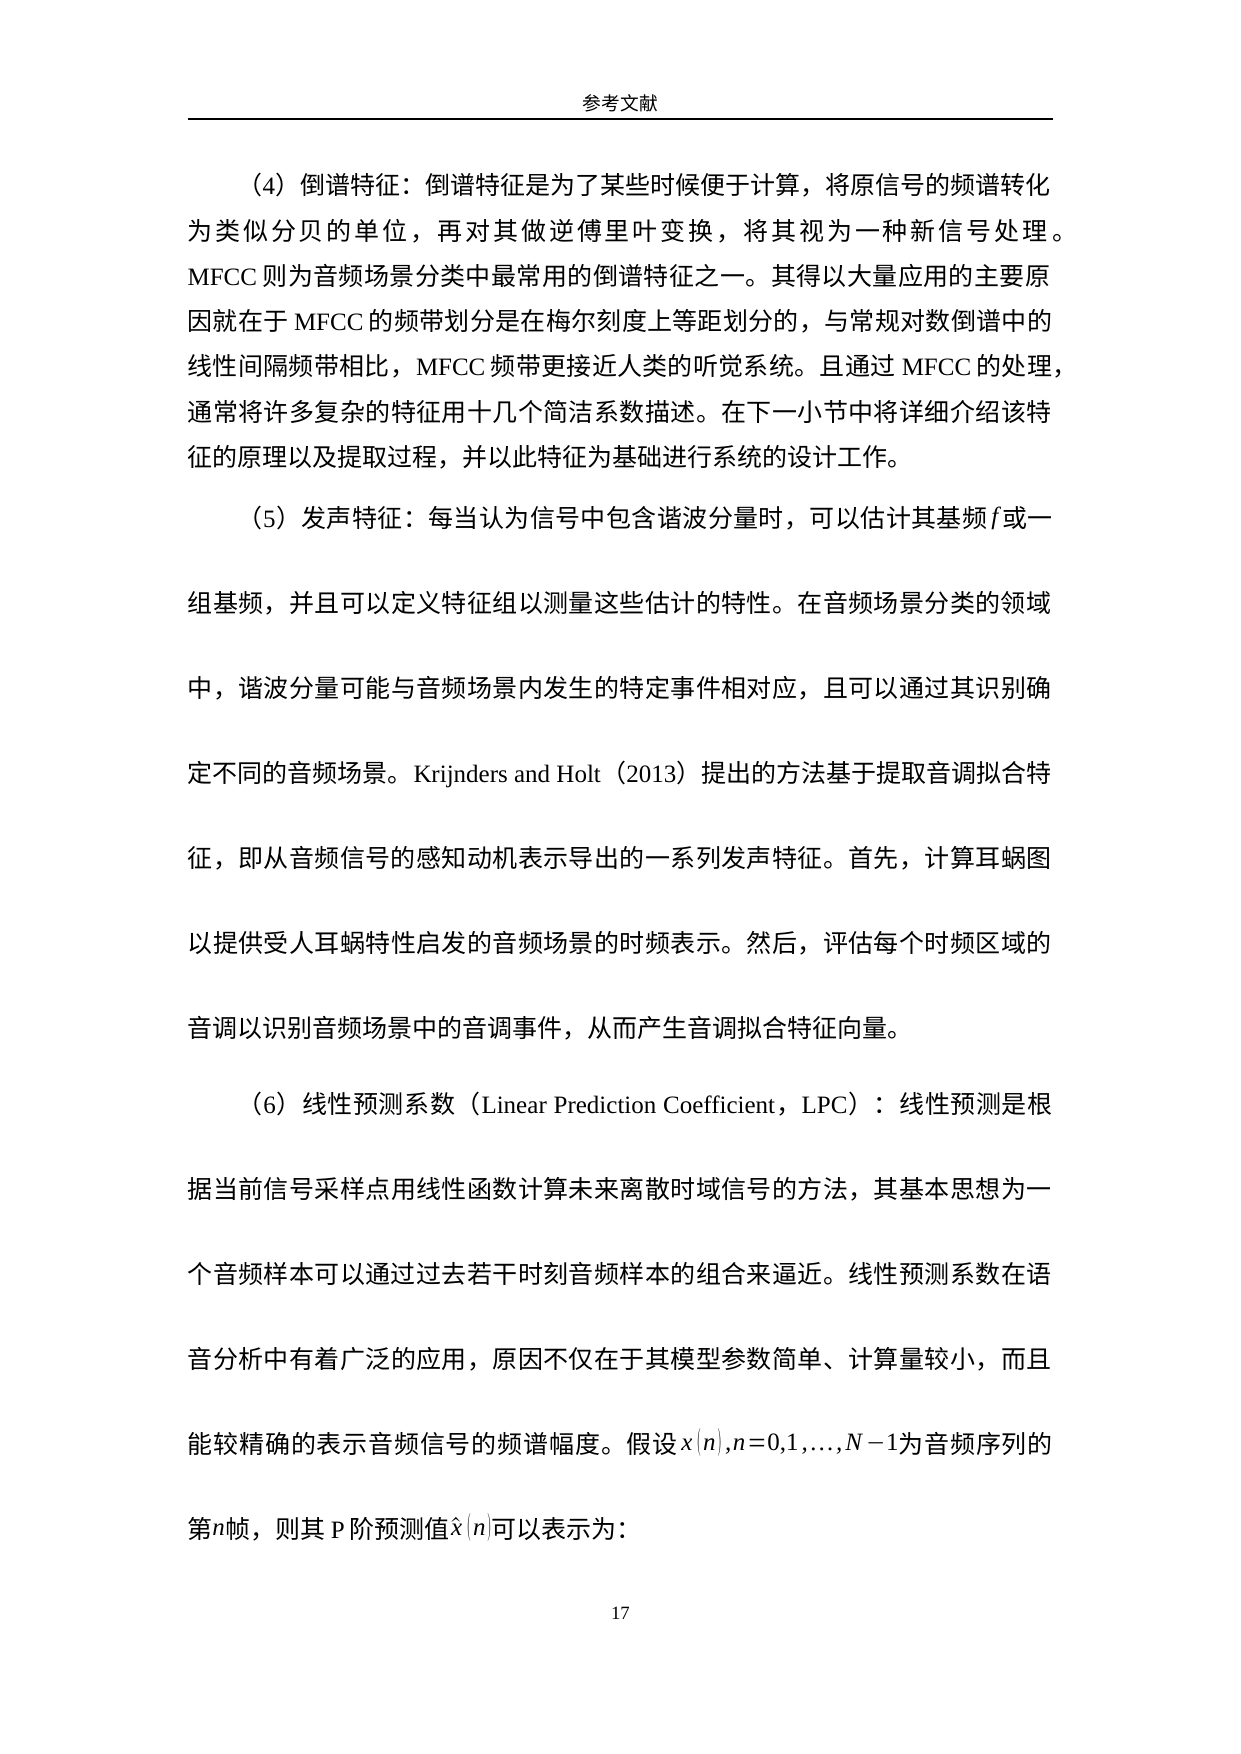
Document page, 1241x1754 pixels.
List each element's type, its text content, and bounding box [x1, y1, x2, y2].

text （4）倒谱特征：倒谱特征是为了某些时候便于计算，将原信号的频谱转化为类似分贝的单位，再对其做逆傅里叶变换，将其视为一种新信号处理。MFCC则为音频场景分类中最常用的倒谱特征之一。其得以大量应用的主要原因就在于MFCC的频带划分是在梅尔刻度上等距划分的，与常规对数倒谱中的线性间隔频带相比，MFCC频带更接近人类的听觉系统。且通过MFCC的处理，通常将许多复杂的特征用十几个简洁系数描述。在下一小节中将详细介绍该特征的原理以及提取过程，并以此特征为基础进行系统的设计工作。 [187, 166, 1053, 474]
text （6）线性预测系数（Linear Prediction Coefficient，LPC）：线性预测是根据当前信号采样点用线性函数计算未来离散时域信号的方法，其基本思想为一个音频样本可以通过过去若干时刻音频样本的组合来逼近。线性预测系数在语音分析中有着广泛的应用，原因不仅在于其模型参数简单、计算量较小，而且能较精确的表示音频信号的频谱幅度。假设为音频序列的第帧，则其P阶预测值可以表示为： [187, 1069, 1053, 1562]
text （5）发声特征：每当认为信号中包含谐波分量时，可以估计其基频或一组基频，并且可以定义特征组以测量这些估计的特性。在音频场景分类的领域中，谐波分量可能与音频场景内发生的特定事件相对应，且可以通过其识别确定不同的音频场景。Krijnders and Holt（2013）提出的方法基于提取音调拟合特征，即从音频信号的感知动机表示导出的一系列发声特征。首先，计算耳蜗图以提供受人耳蜗特性启发的音频场景的时频表示。然后，评估每个时频区域的音调以识别音频场景中的音调事件，从而产生音调拟合特征向量。 [187, 483, 1053, 1060]
